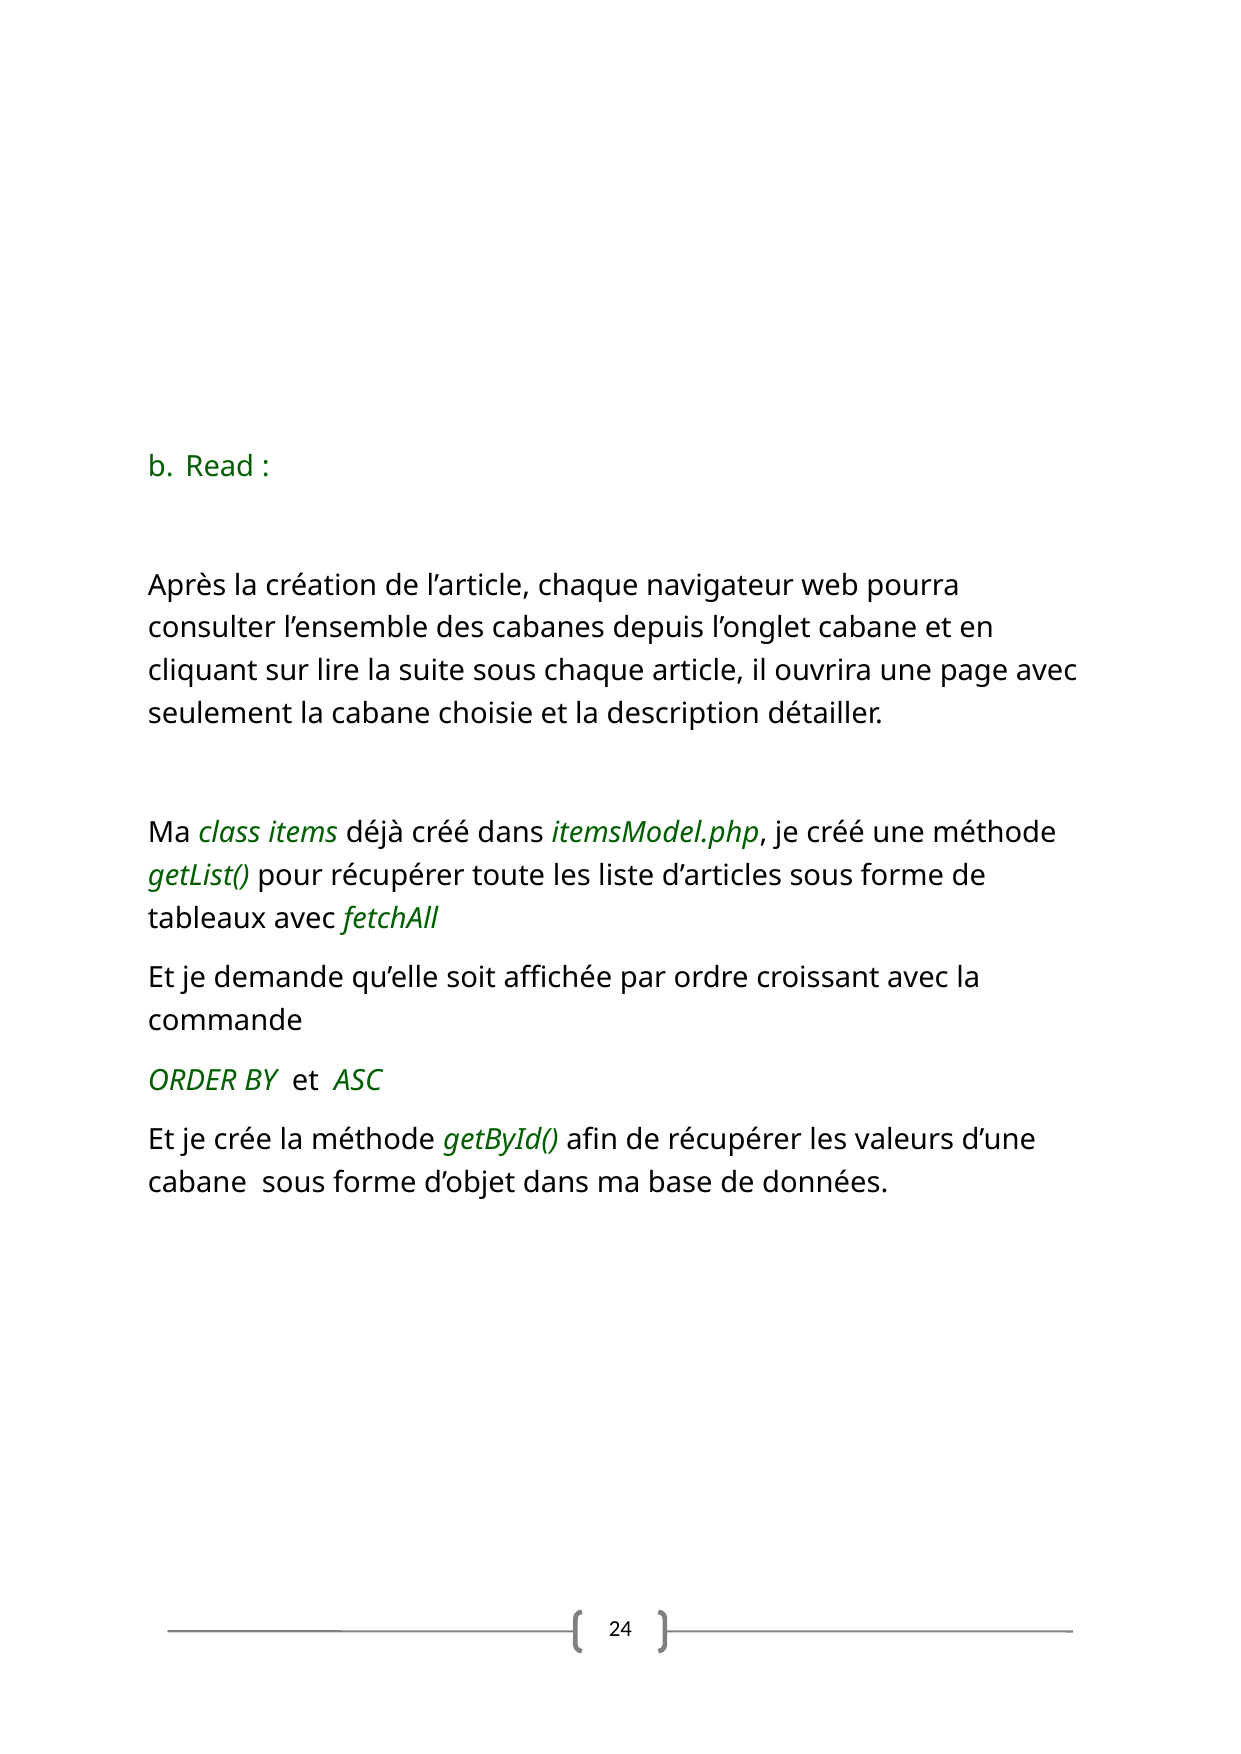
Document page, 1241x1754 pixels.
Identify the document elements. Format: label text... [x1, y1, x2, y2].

text Et je crée la méthode getById() afin de récupérer les valeurs d’une cabane sous forme d’objet dans ma base de données. [148, 1118, 1093, 1201]
text Après la création de l’article, chaque navigateur web pourra consulter l’ensemble des cabanes depuis l’onglet cabane et en cliquant sur lire la suite sous chaque article, il ouvrira une page avec seulement la cabane choisie et la description détailler. [148, 564, 1093, 732]
text Ma class items déjà créé dans itemsModel.php, je créé une méthode getList() pour récupérer toute les liste d’articles sous forme de tableaux avec fetchAll [148, 811, 1093, 937]
text ORDER BY et ASC [148, 1059, 1093, 1098]
text Et je demande qu’elle soit affichée par ordre croissant avec la commande [148, 956, 1093, 1039]
list Read : [148, 445, 1093, 485]
